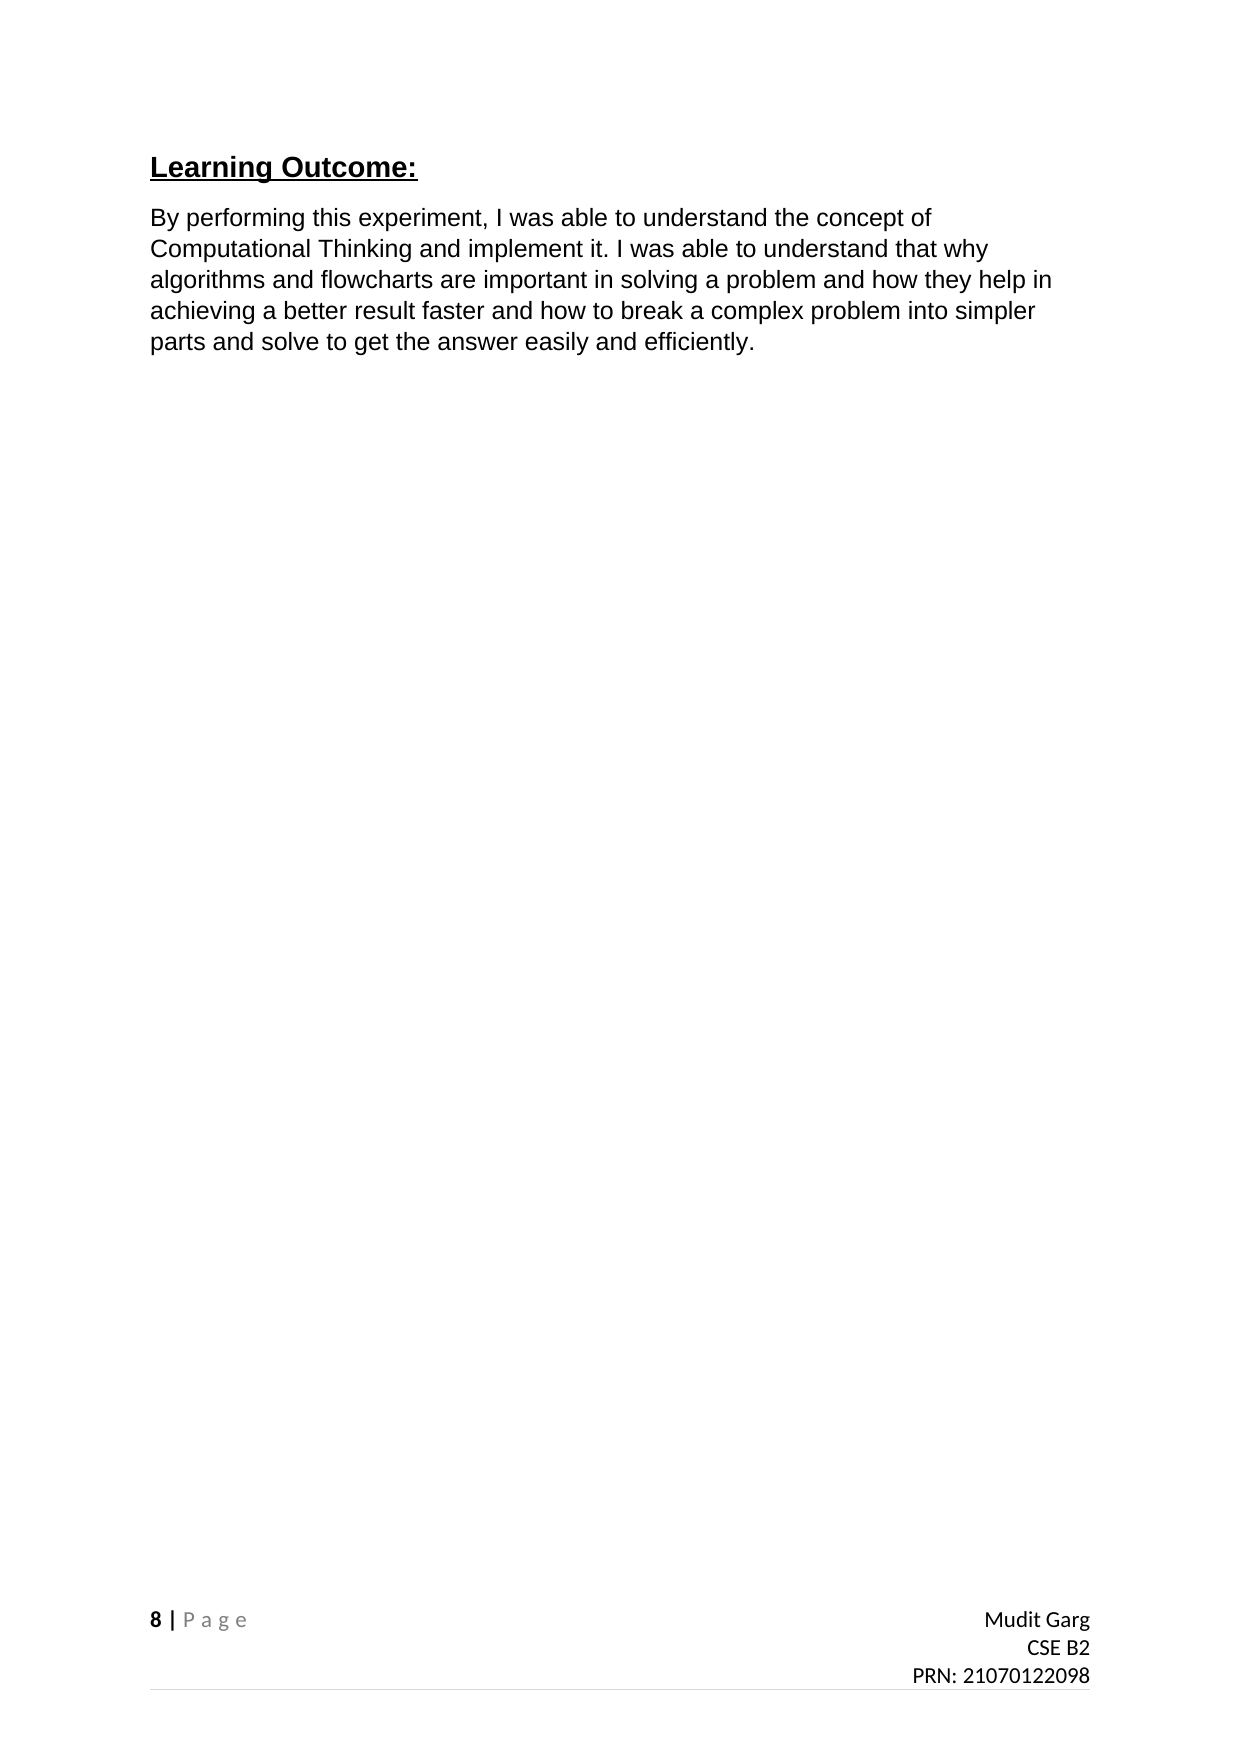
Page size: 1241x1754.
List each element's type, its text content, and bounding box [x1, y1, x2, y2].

text Learning Outcome: [150, 150, 1090, 183]
text By performing this experiment, I was able to understand the concept of Computational Thinking and implement it. I was able to understand that why algorithms and flowcharts are important in solving a problem and how they help in achieving a better result faster and how to break a complex problem into simpler parts and solve to get the answer easily and efficiently. [150, 203, 1090, 356]
